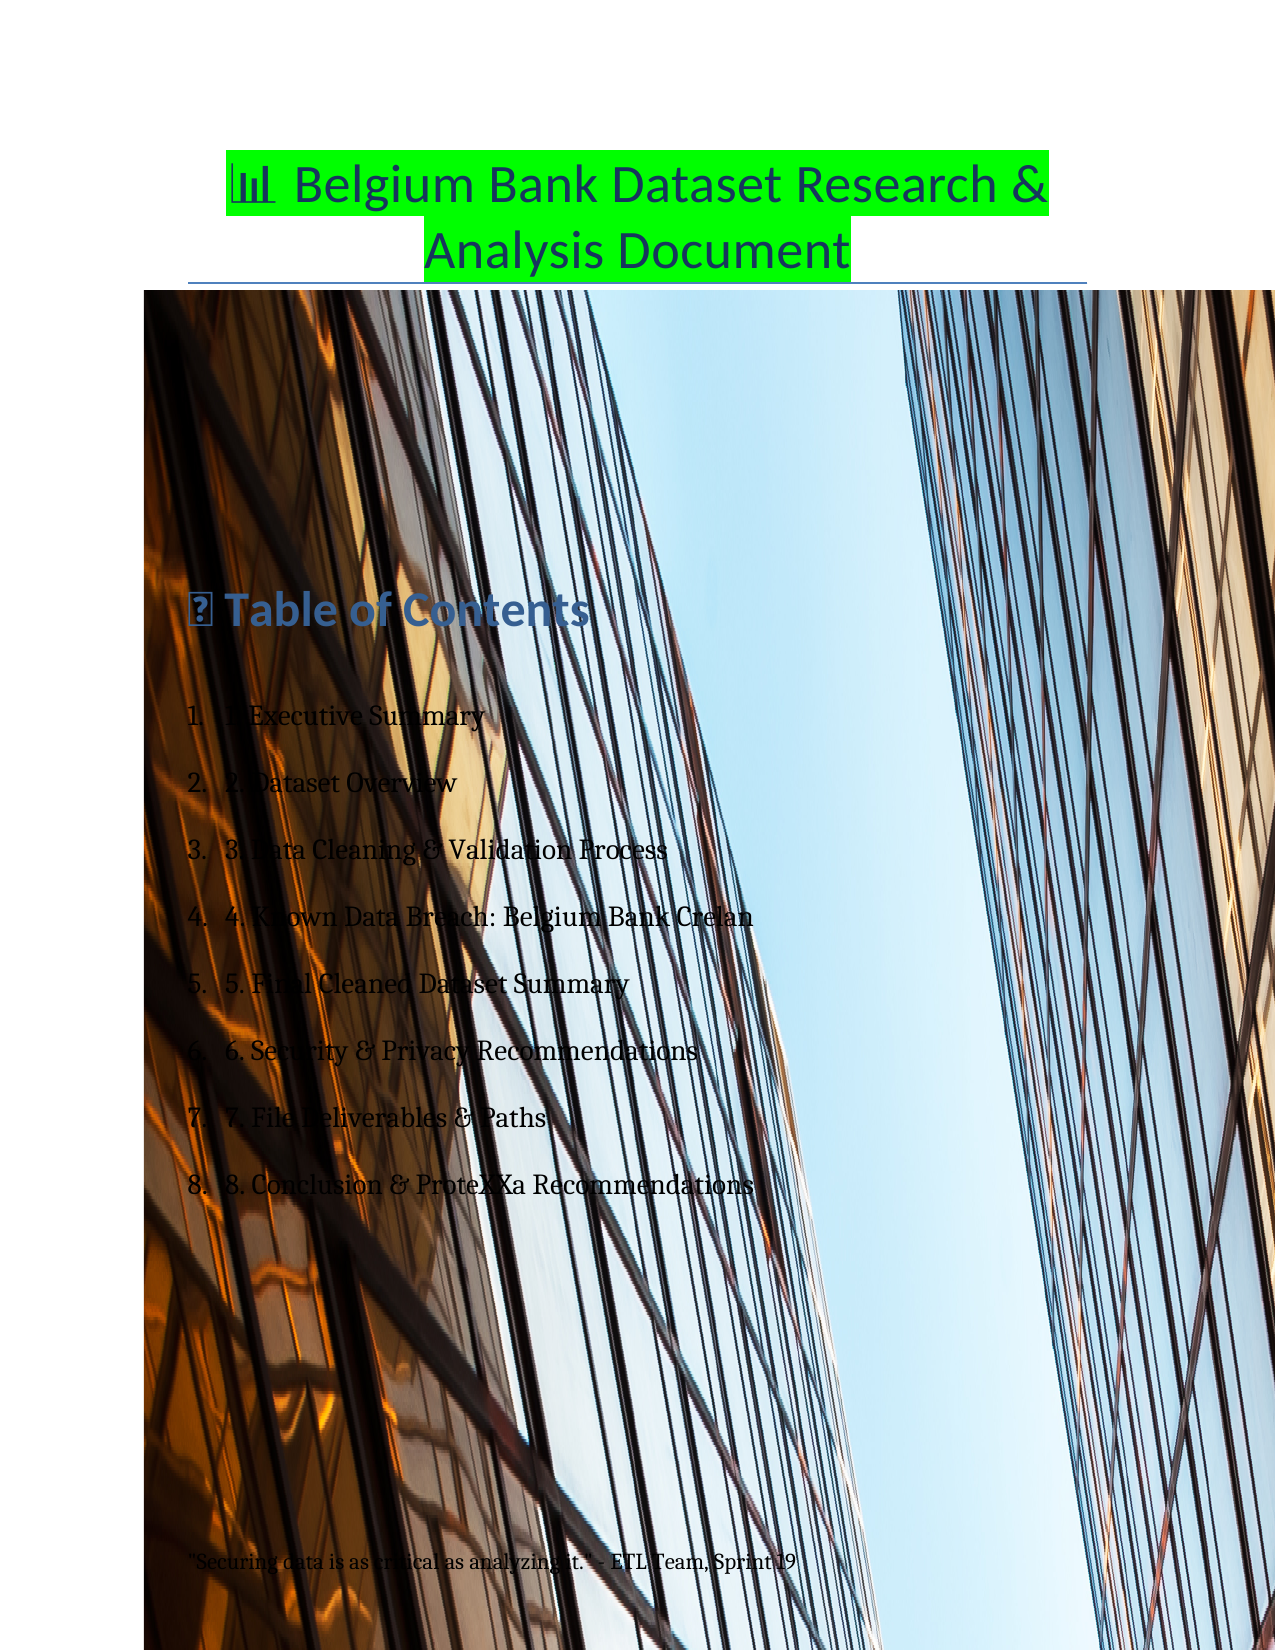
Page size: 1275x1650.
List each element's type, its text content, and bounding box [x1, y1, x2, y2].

list 1. Executive Summary [187, 699, 1087, 732]
list 3. Data Cleaning & Validation Process [187, 833, 1087, 867]
list 2. Dataset Overview [187, 766, 1087, 799]
title 📊 Belgium Bank Dataset Research & Analysis Document [187, 150, 424, 284]
list 4. Known Data Breach: Belgium Bank Crelan [187, 900, 1087, 934]
list 5. Final Cleaned Dataset Summary [187, 967, 1087, 1001]
title 📊 Belgium Bank Dataset Research & Analysis Document [851, 150, 1087, 282]
list 7. File Deliverables & Paths [187, 1101, 1087, 1135]
picture [143, 290, 1275, 1650]
list 8. Conclusion & ProteXXa Recommendations [187, 1168, 1087, 1202]
list 6. Security & Privacy Recommendations [187, 1034, 1087, 1068]
subtitle 📑 Table of Contents [187, 578, 1087, 639]
